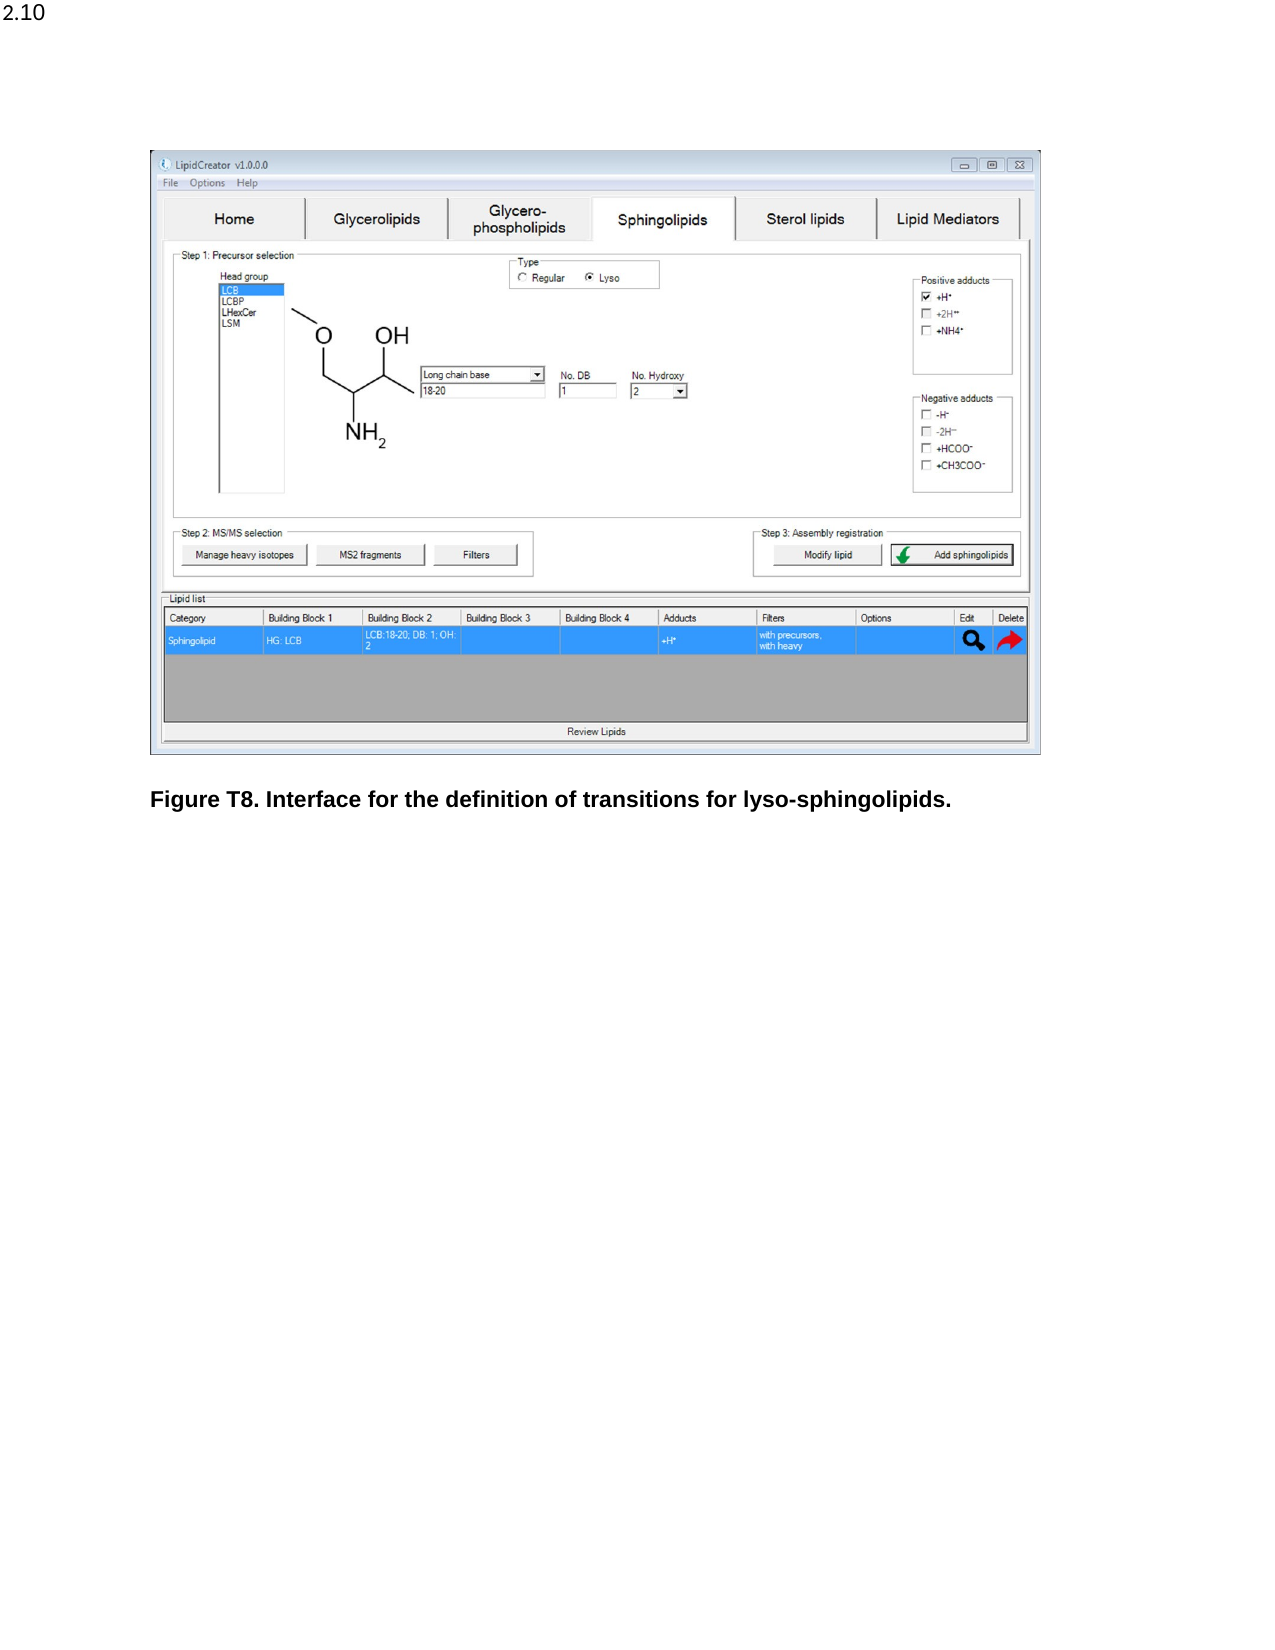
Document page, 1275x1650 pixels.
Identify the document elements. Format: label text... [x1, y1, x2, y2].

subtitle Figure T8. Interface for the definition of transitions for lyso-sphingolipids. [150, 786, 1150, 812]
picture [150, 150, 1041, 755]
